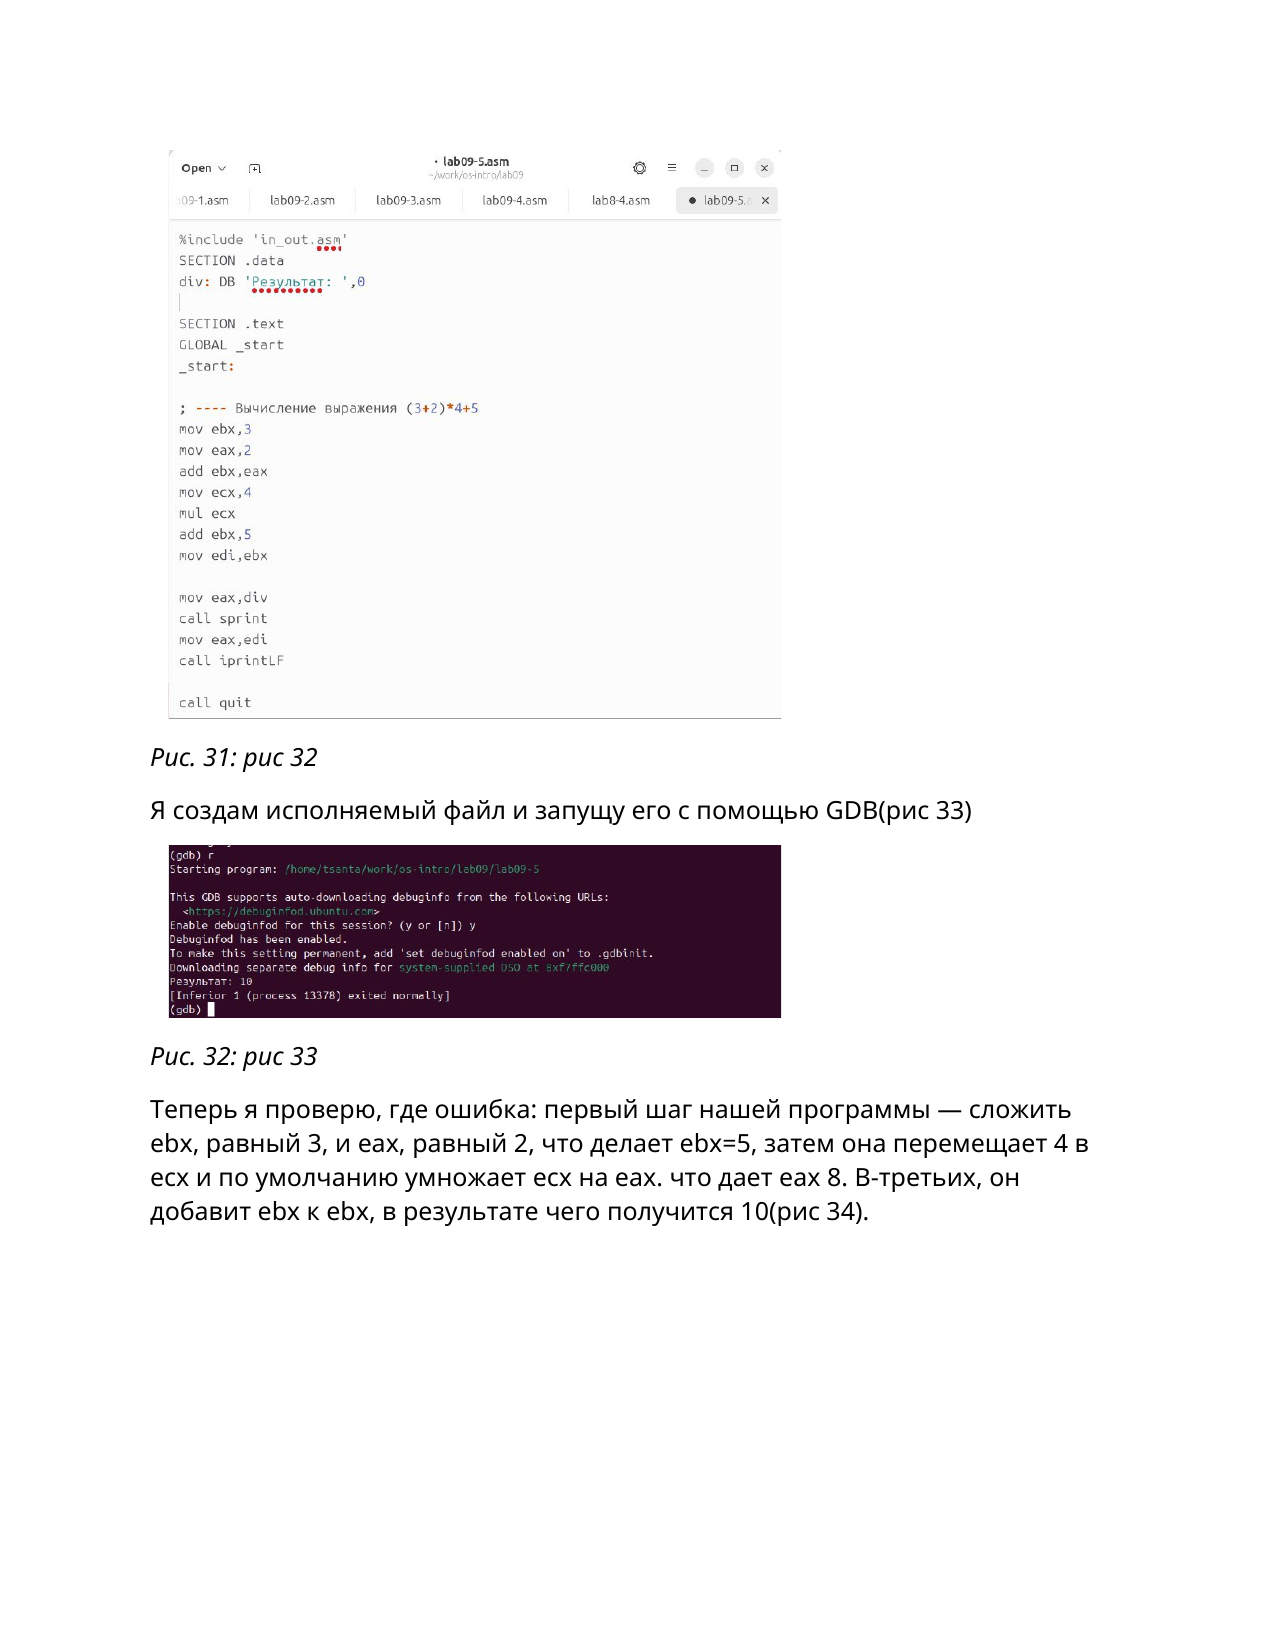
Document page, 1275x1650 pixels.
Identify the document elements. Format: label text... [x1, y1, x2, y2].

picture [168, 845, 782, 1018]
text Рис. 31: рис 32 [150, 740, 1125, 774]
text Я создам исполняемый файл и запущу его с помощью GDB(рис 33) [150, 792, 1125, 827]
text Рис. 32: рис 33 [150, 1038, 1125, 1072]
picture [168, 150, 782, 719]
text Теперь я проверю, где ошибка: первый шаг нашей программы — сложить ebx, равный 3, и eax, равный 2, что делает ebx=5, затем она перемещает 4 в ecx и по умолчанию умножает ecx на eax. что дает eax 8. В-третьих, он добавит ebx к ebx, в результате чего получится 10(рис 34). [150, 1091, 1125, 1227]
